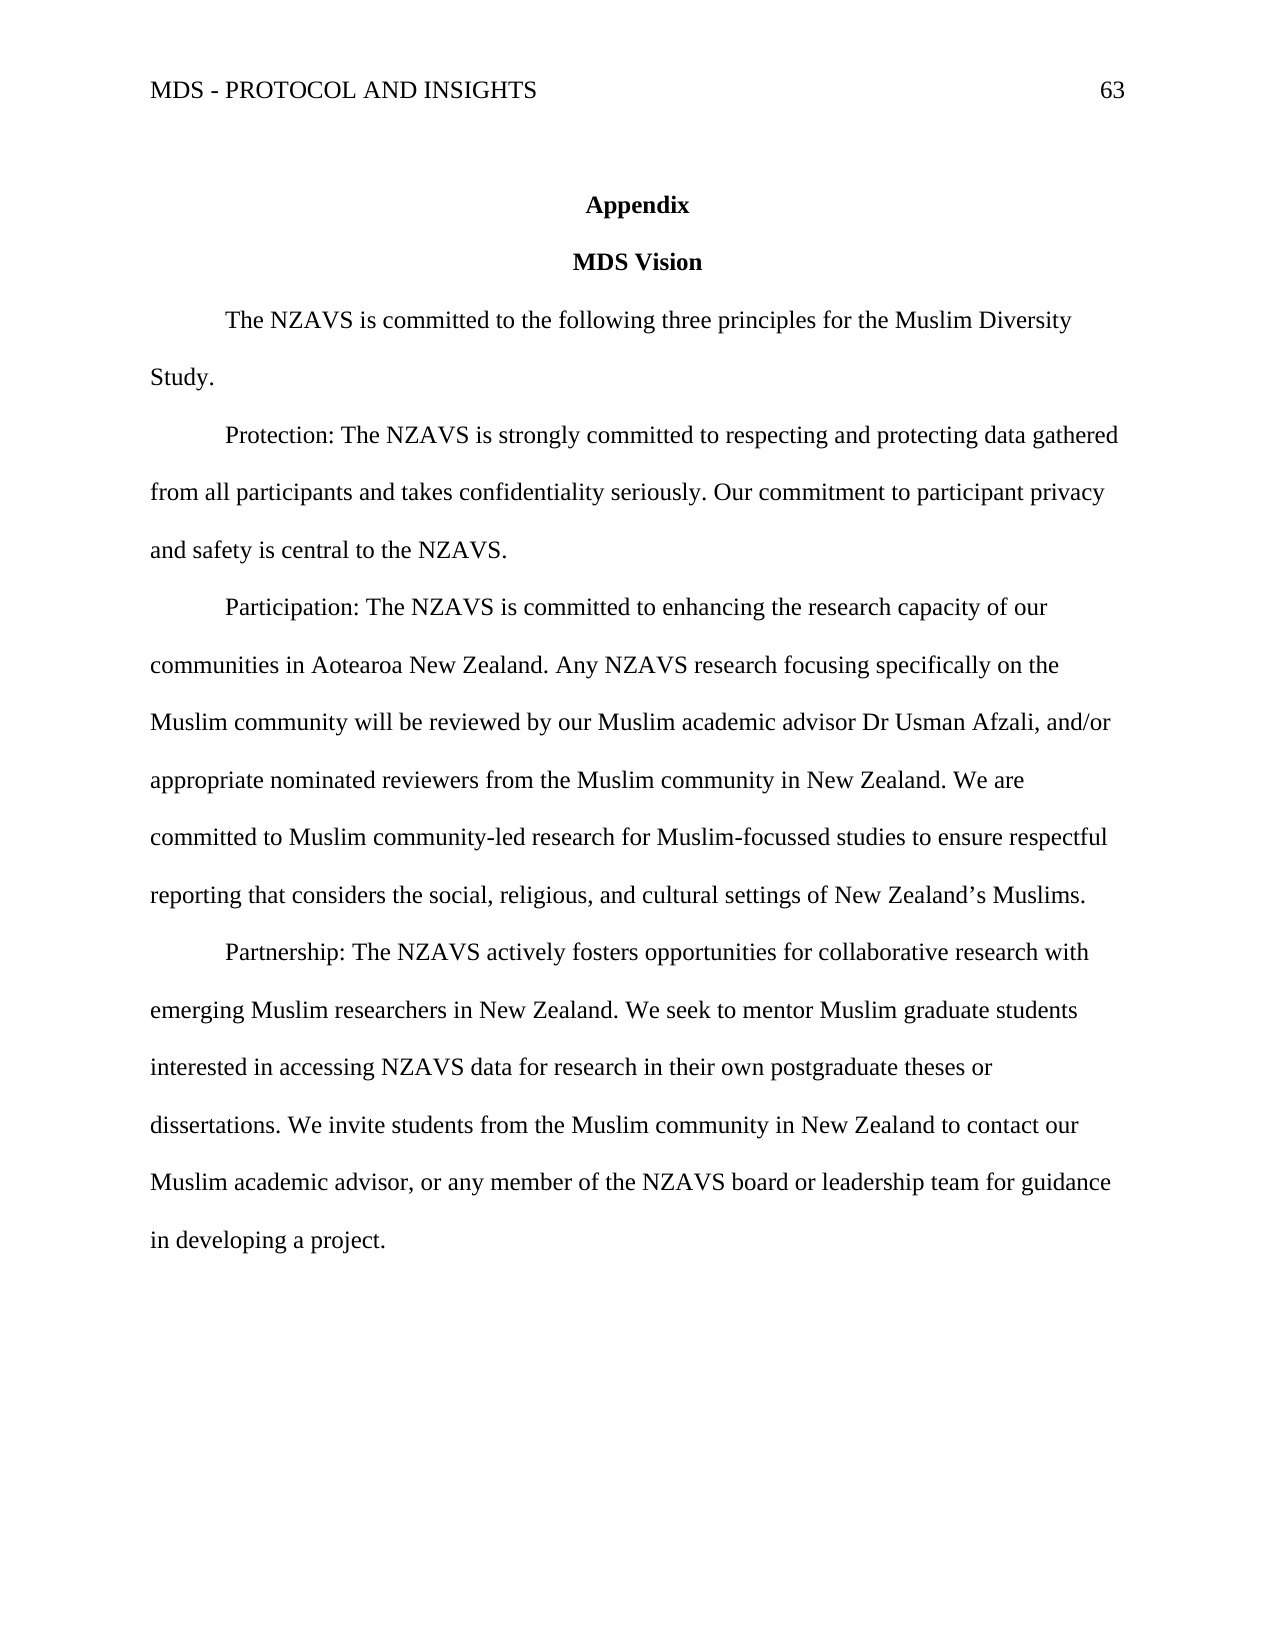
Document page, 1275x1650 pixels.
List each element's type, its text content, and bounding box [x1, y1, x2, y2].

text Participation: The NZAVS is committed to enhancing the research capacity of our communities in Aotearoa New Zealand. Any NZAVS research focusing specifically on the Muslim community will be reviewed by our Muslim academic advisor Dr Usman Afzali, and/or appropriate nominated reviewers from the Muslim community in New Zealand. We are committed to Muslim community-led research for Muslim-focussed studies to ensure respectful reporting that considers the social, religious, and cultural settings of New Zealand’s Muslims. [150, 592, 1125, 909]
subtitle Appendix [150, 190, 1125, 219]
subtitle MDS Vision [150, 247, 1125, 276]
text Protection: The NZAVS is strongly committed to respecting and protecting data gathered from all participants and takes confidentiality seriously. Our commitment to participant privacy and safety is central to the NZAVS. [150, 420, 1125, 564]
text The NZAVS is committed to the following three principles for the Muslim Diversity Study. [150, 305, 1125, 391]
text Partnership: The NZAVS actively fosters opportunities for collaborative research with emerging Muslim researchers in New Zealand. We seek to mentor Muslim graduate students interested in accessing NZAVS data for research in their own postgraduate theses or dissertations. We invite students from the Muslim community in New Zealand to contact our Muslim academic advisor, or any member of the NZAVS board or leadership team for guidance in developing a project. [150, 937, 1125, 1254]
